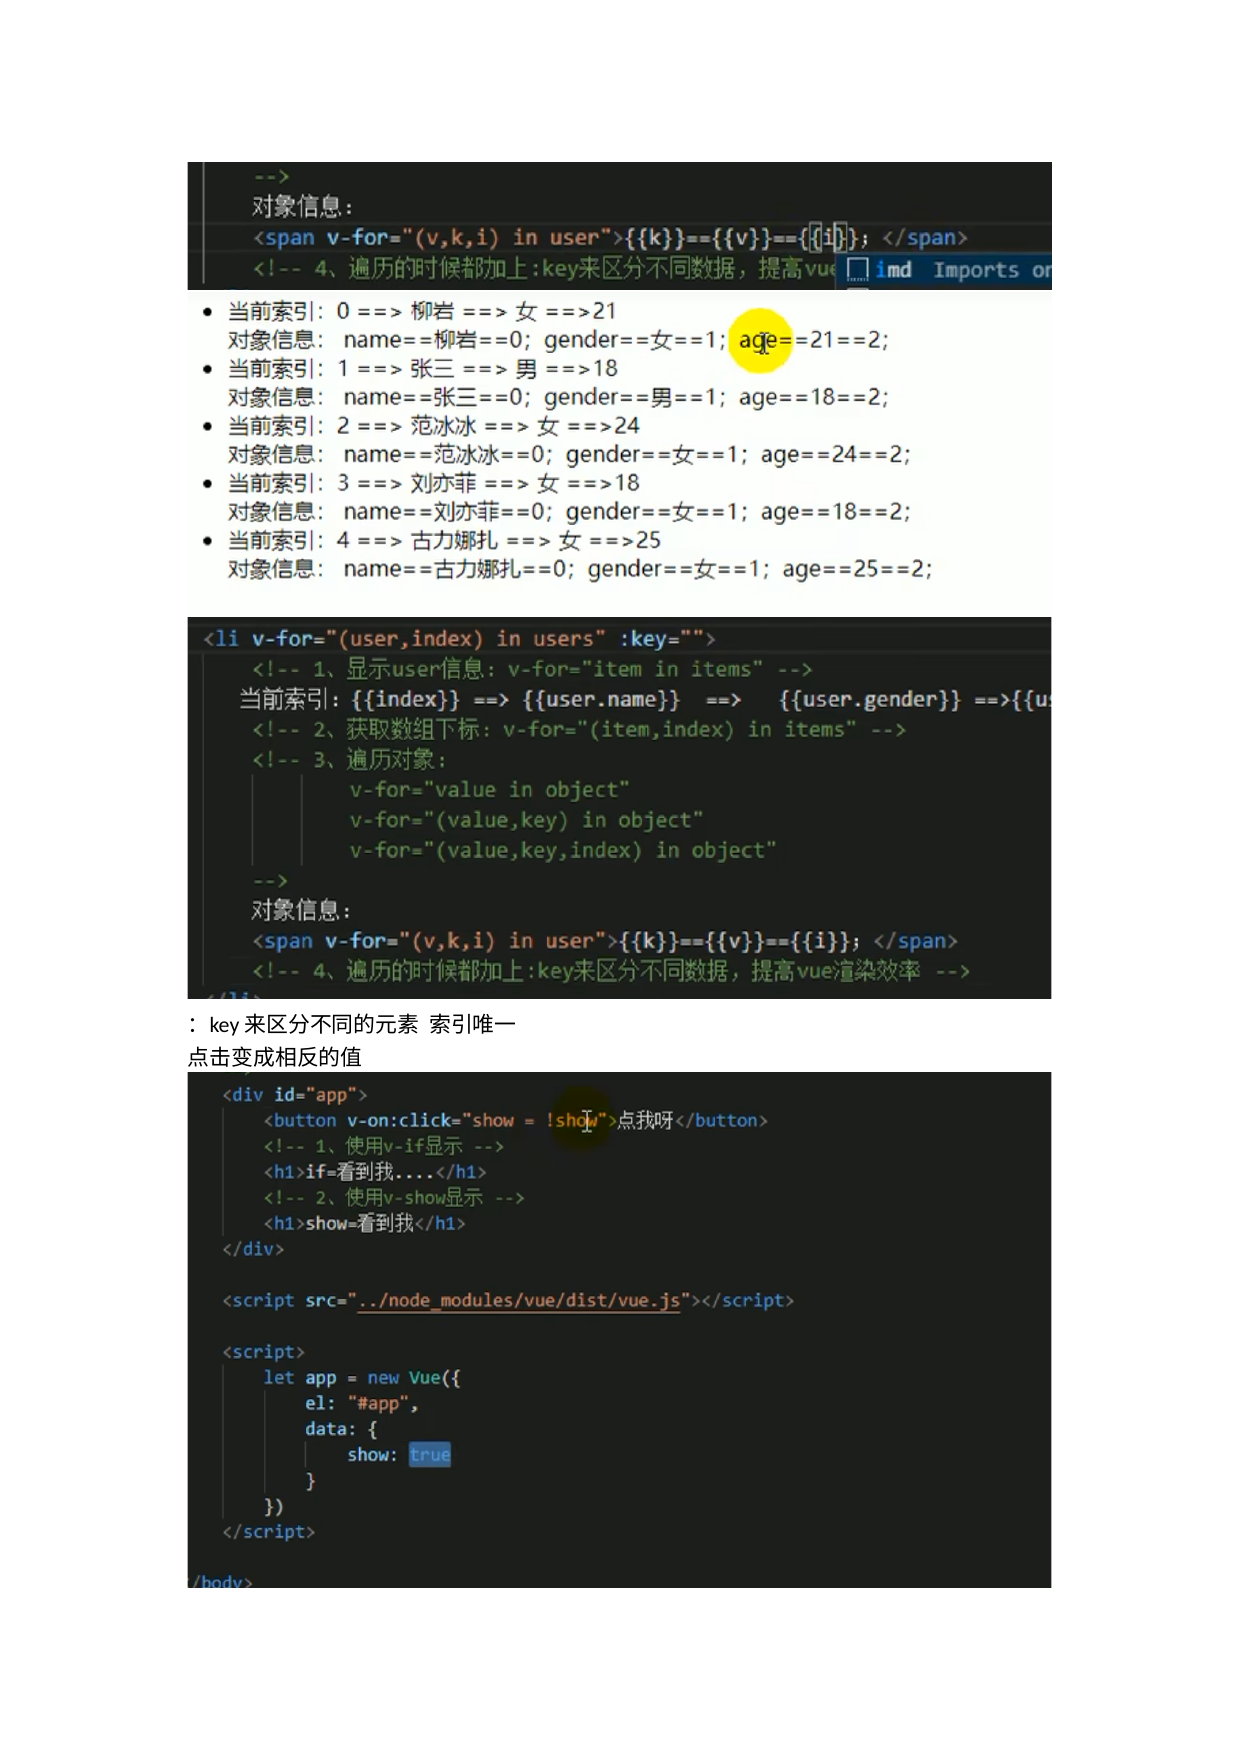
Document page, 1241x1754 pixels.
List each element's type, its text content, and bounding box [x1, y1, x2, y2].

picture [187, 617, 1052, 999]
picture [187, 1072, 1052, 1588]
text 点击变成相反的值 [187, 1039, 1053, 1072]
picture [187, 292, 1052, 616]
picture [187, 162, 1052, 290]
text ：key 来区分不同的元素 索引唯一 [187, 1007, 1053, 1039]
